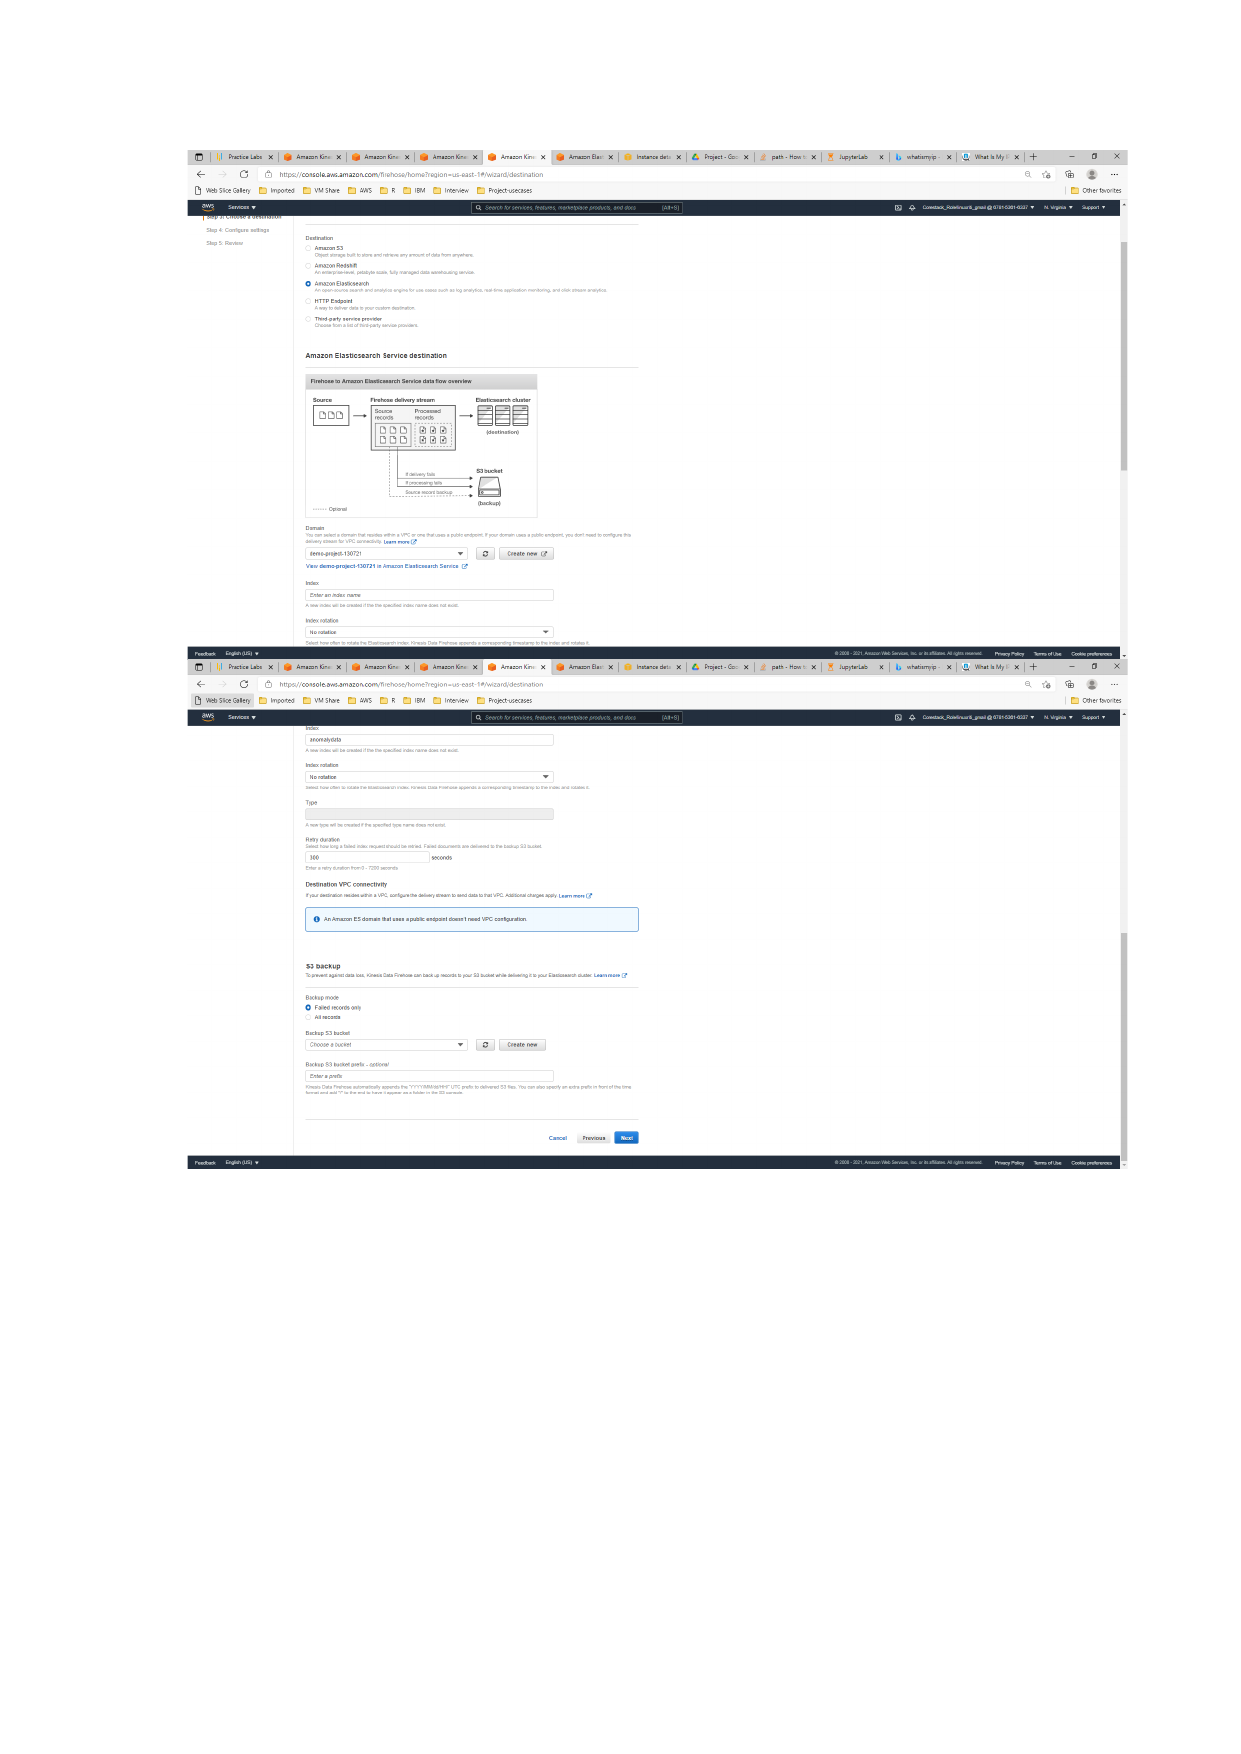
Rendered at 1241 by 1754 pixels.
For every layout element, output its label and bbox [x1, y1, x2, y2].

picture [187, 150, 1128, 1169]
